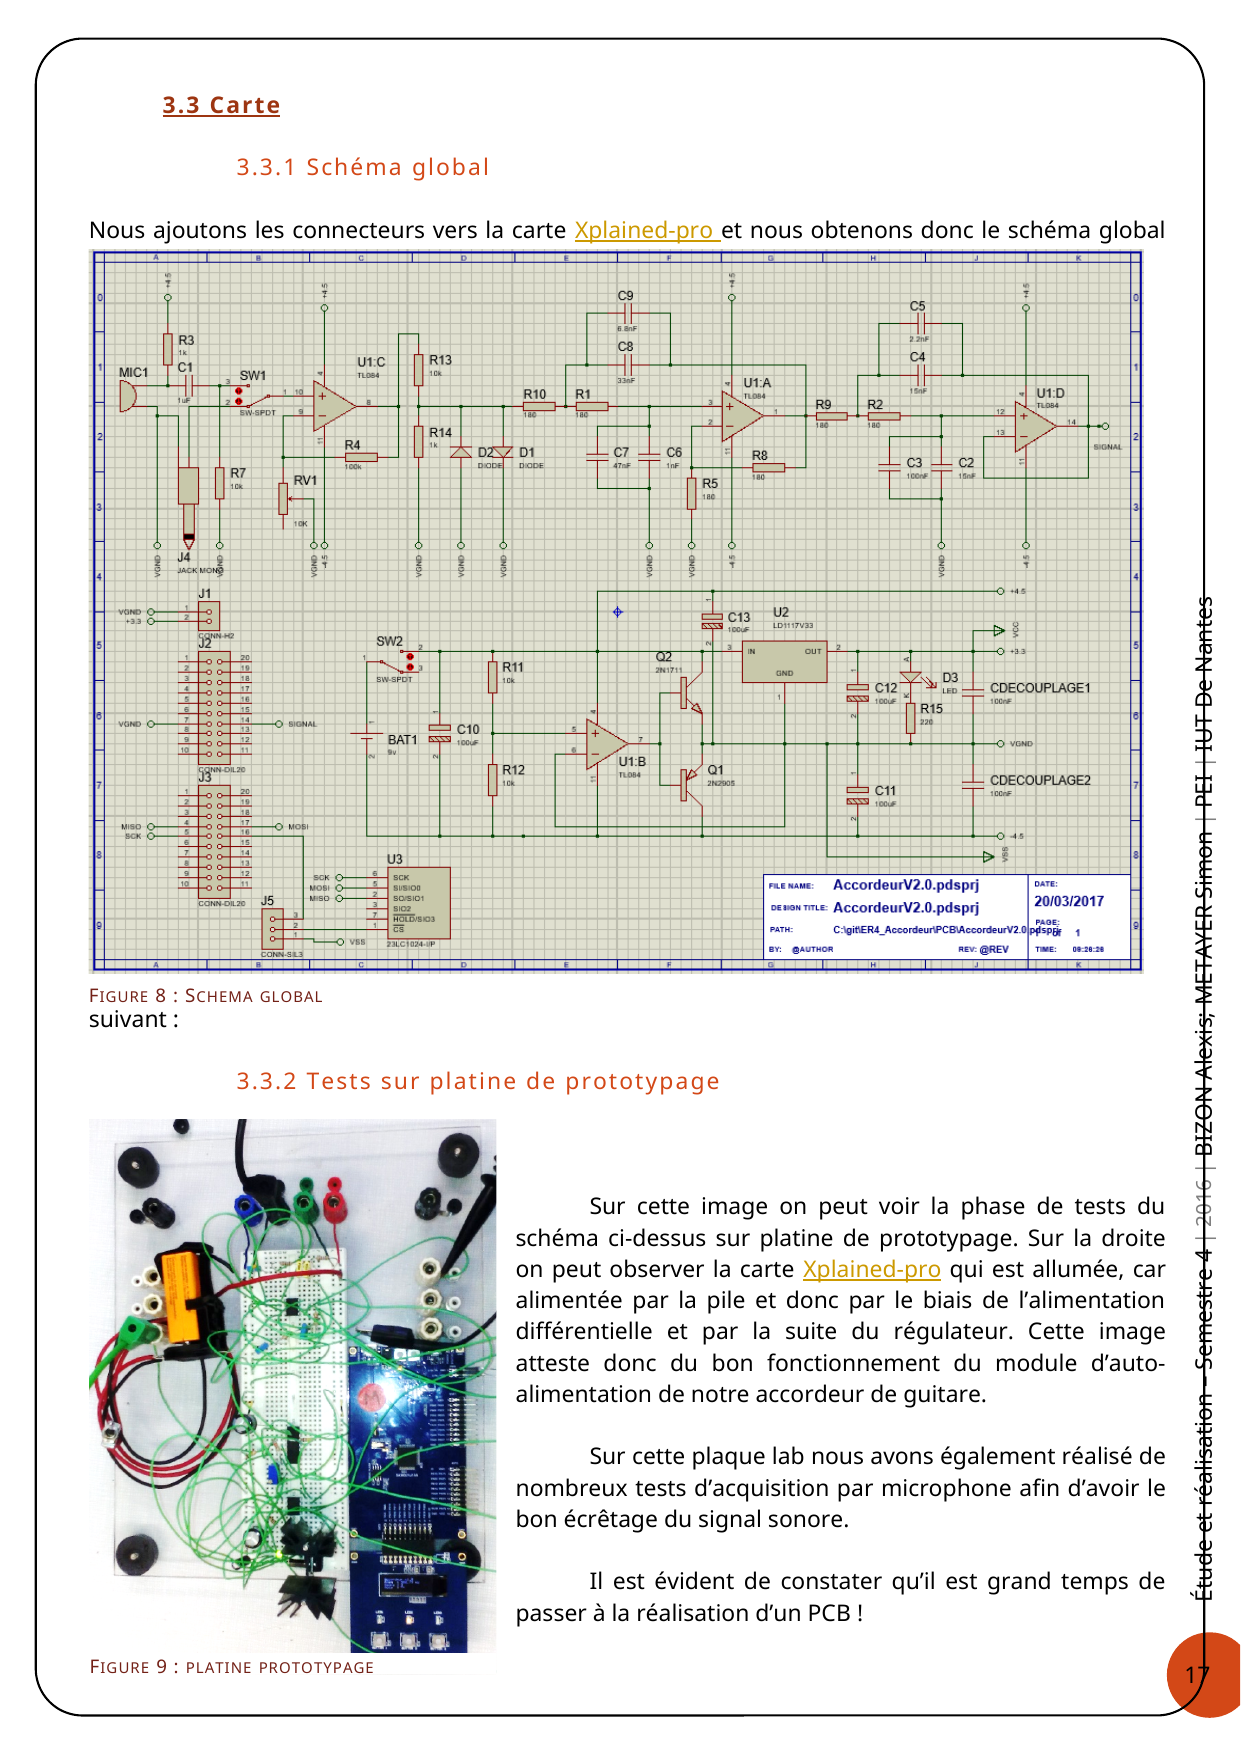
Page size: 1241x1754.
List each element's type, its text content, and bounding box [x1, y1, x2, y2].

subtitle 3.3.2 Tests sur platine de prototypage [236, 1065, 1166, 1096]
picture [89, 1119, 497, 1653]
text Il est évident de constater qu’il est grand temps de passer à la réalisation d’un PCB ! [497, 1565, 1166, 1628]
text Sur cette image on peut voir la phase de tests du schéma ci-dessus sur platine de prototypage. Sur la droite on peut observer la carte Xplained-pro qui est allumée, car alimentée par la pile et donc par le biais de l’alimentation différentielle et par la suite du régulateur. Cette image atteste donc du bon fonctionnement du module d’auto-alimentation de notre accordeur de guitare. [497, 1190, 1166, 1409]
subtitle 3.3.1 Schéma global [236, 151, 1166, 182]
picture [88, 249, 1144, 974]
text Sur cette plaque lab nous avons également réalisé de nombreux tests d’acquisition par microphone afin d’avoir le bon écrêtage du signal sonore. [497, 1440, 1166, 1534]
subtitle 3.3 Carte [89, 89, 1166, 120]
